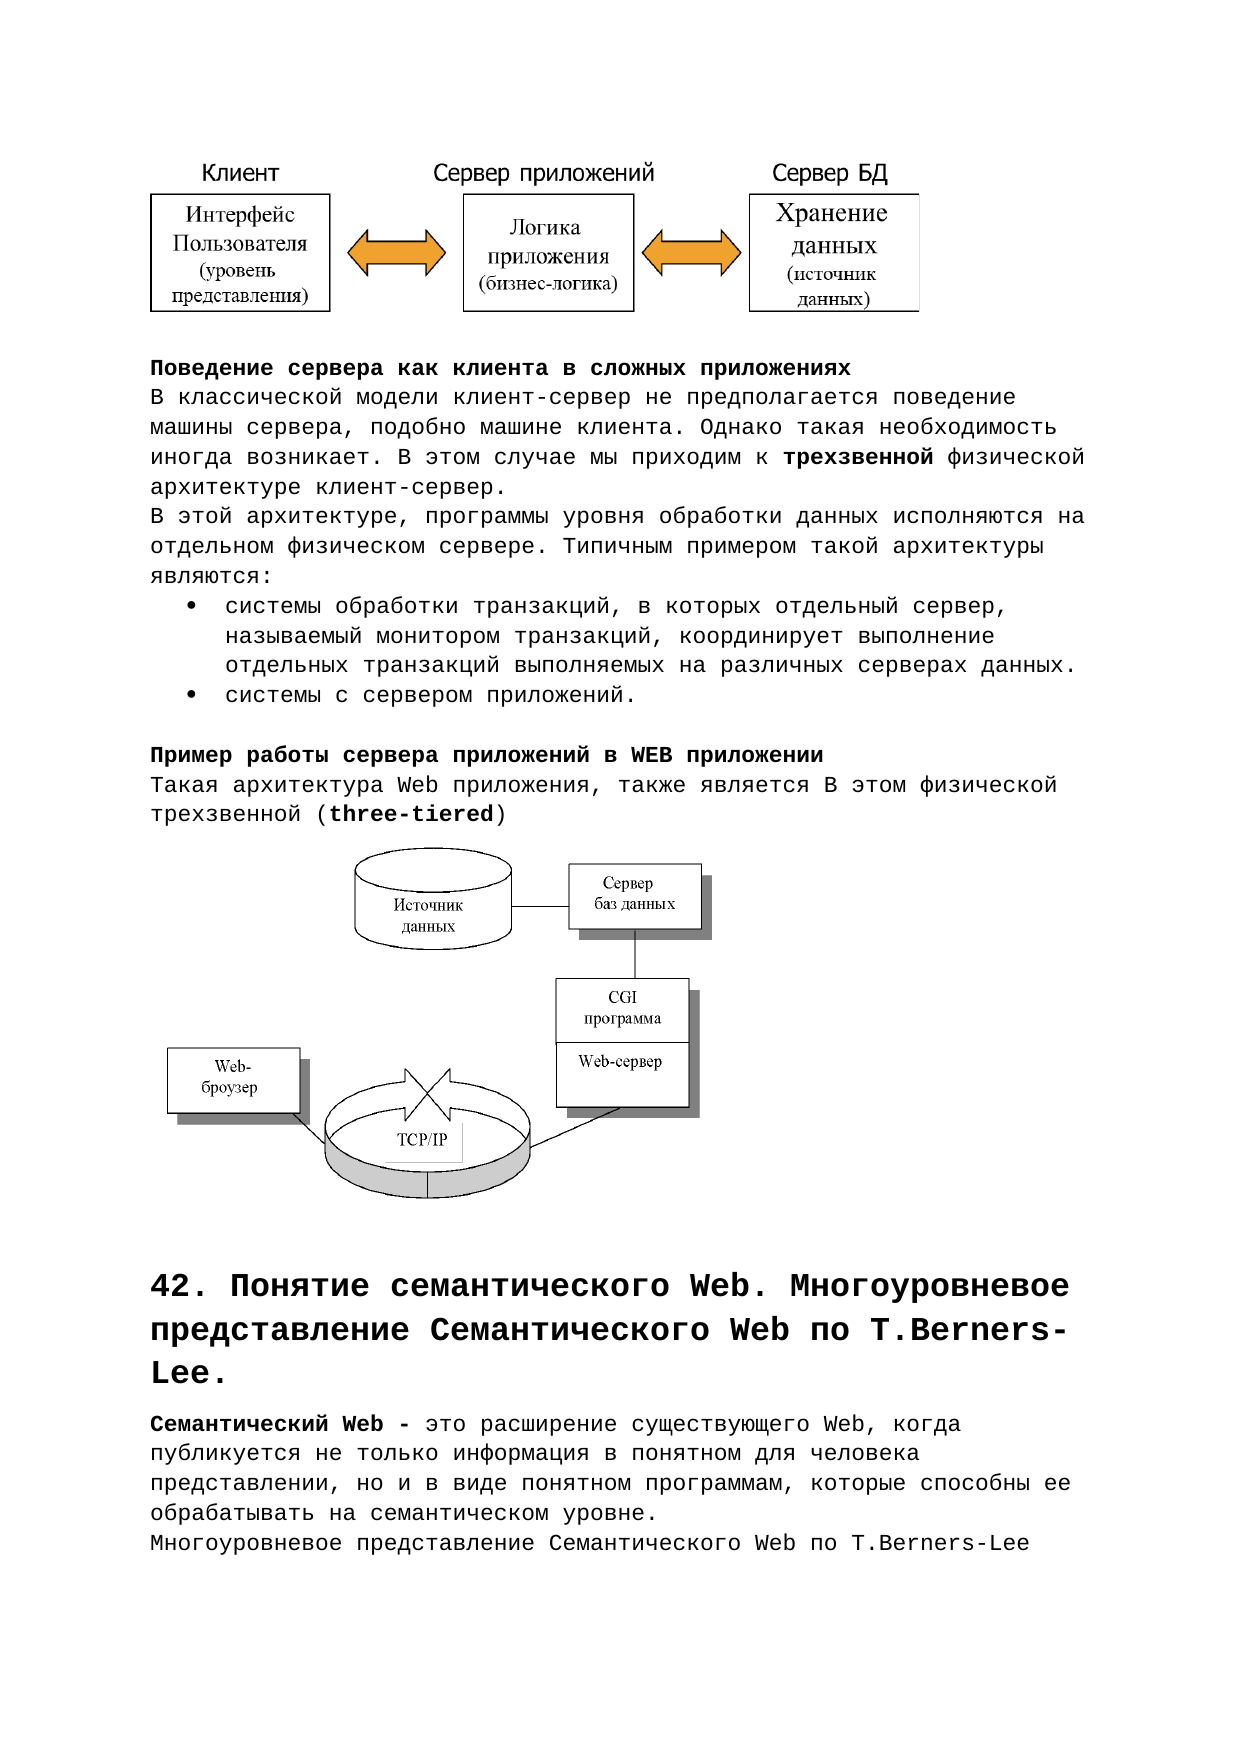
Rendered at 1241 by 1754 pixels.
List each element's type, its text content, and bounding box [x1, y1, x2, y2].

list системы с сервером приложений. [187, 683, 1090, 709]
text Поведение сервера как клиента в сложных приложениях [150, 356, 1090, 382]
picture [150, 832, 838, 1228]
text Пример работы сервера приложений в WEB приложении [150, 743, 1090, 769]
text В классической модели клиент-сервер не предполагается поведение машины сервера, подобно машине клиента. Однако такая необходимость иногда возникает. В этом случае мы приходим к трехзвенной физической архитектуре клиент-сервер. [150, 386, 1090, 501]
text Семантический Web - это расширение существующего Web, когда публикуется не только информация в понятном для человека представлении, но и в виде понятном программам, которые способны ее обрабатывать на семантическом уровне. [150, 1412, 1090, 1527]
text В этой архитектуре, программы уровня обработки данных исполняются на отдельном физическом сервере. Типичным примером такой архитектуры являются: [150, 505, 1090, 590]
list системы обработки транзакций, в которых отдельный сервер, называемый монитором транзакций, координирует выполнение отдельных транзакций выполняемых на различных серверах данных. [187, 594, 1090, 680]
text Такая архитектура Web приложения, также является В этом физической трехзвенной (three-tiered) [150, 773, 1090, 829]
subtitle 42. Понятие семантического Web. Многоуровневое представление Семантического Web по T.Berners-Lee. [150, 1269, 1090, 1394]
picture [150, 150, 920, 323]
text Многоуровневое представление Семантического Web по T.Berners-Lee [150, 1531, 1090, 1557]
